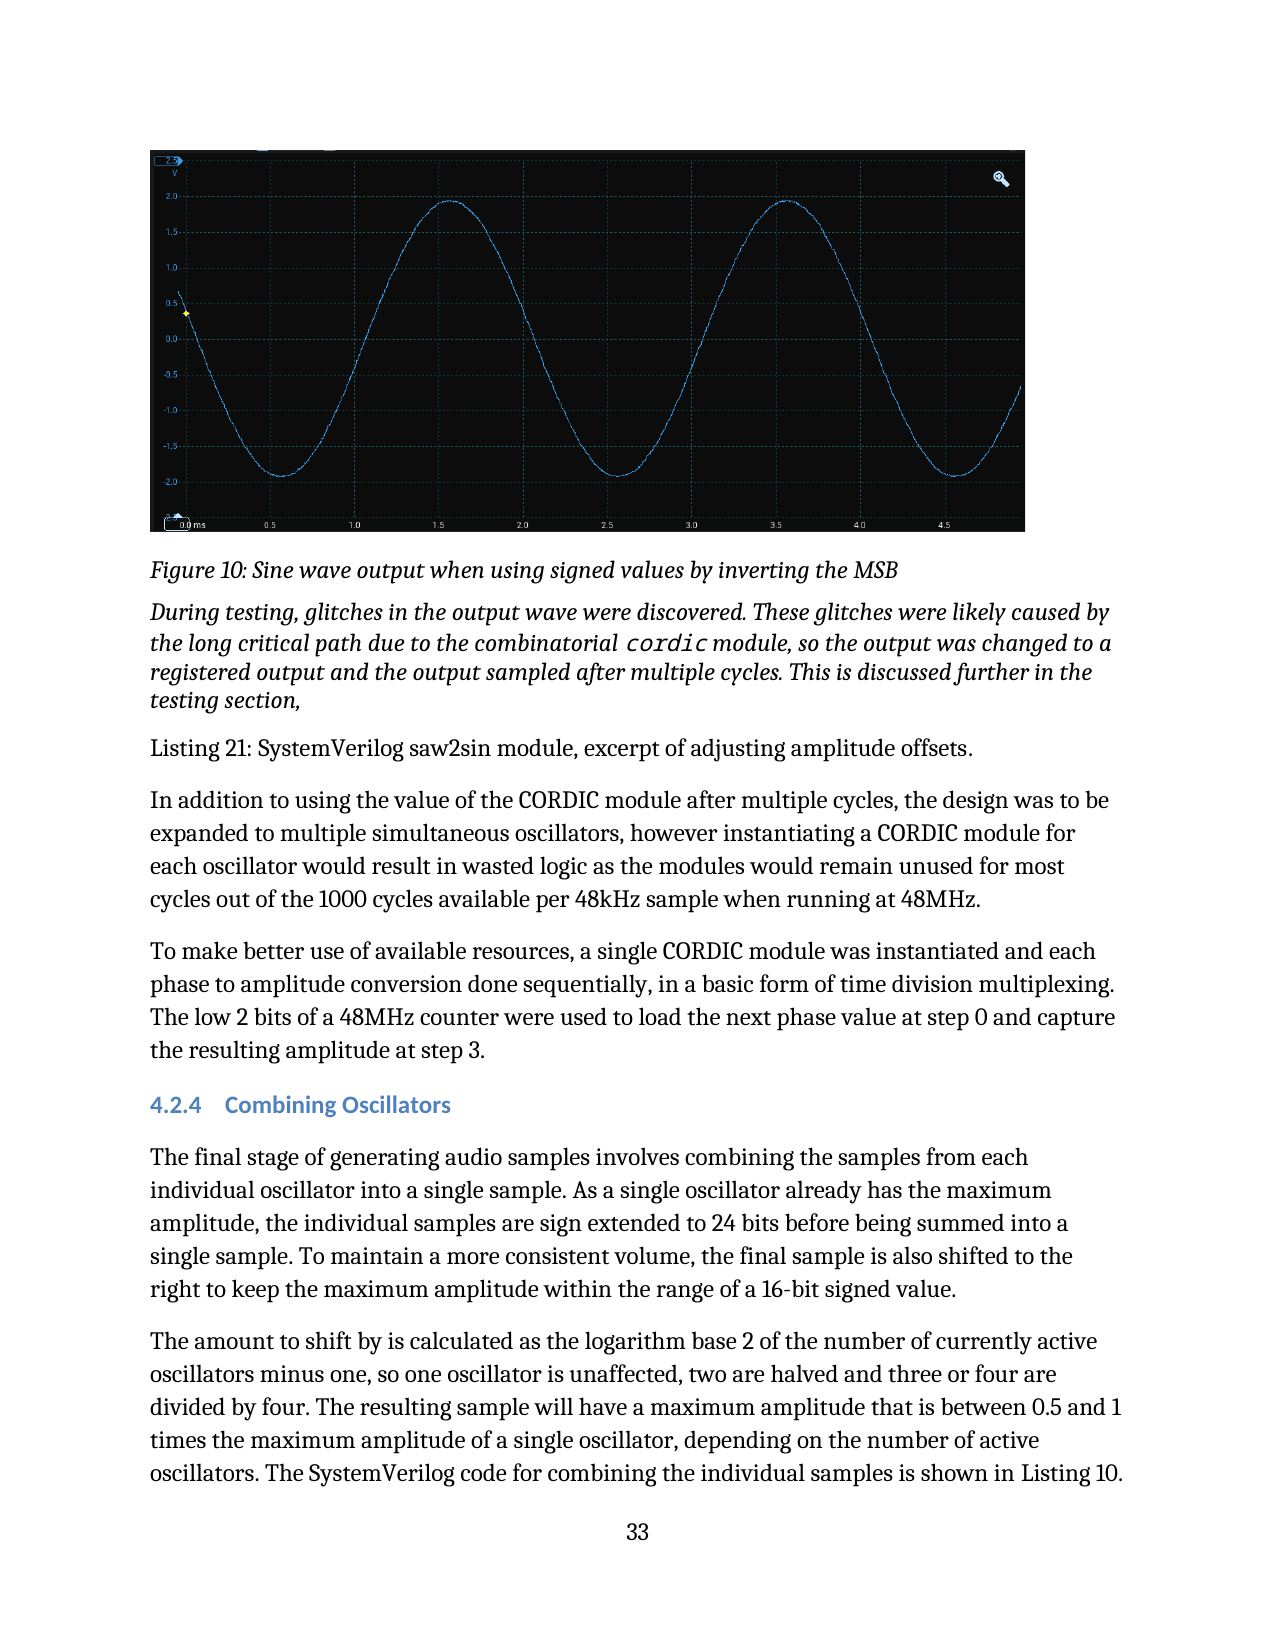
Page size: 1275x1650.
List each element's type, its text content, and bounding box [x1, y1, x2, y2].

text To make better use of available resources, a single CORDIC module was instantiated and each phase to amplitude conversion done sequentially, in a basic form of time division multiplexing. The low 2 bits of a 48MHz counter were used to load the next phase value at step 0 and capture the resulting amplitude at step 3. [150, 937, 1125, 1064]
subtitle Combining Oscillators [150, 1089, 1125, 1120]
text The final stage of generating audio samples involves combining the samples from each individual oscillator into a single sample. As a single oscillator already has the maximum amplitude, the individual samples are sign extended to 24 bits before being summed into a single sample. To maintain a more consistent volume, the final sample is also shifted to the right to keep the maximum amplitude within the range of a 16-bit signed value. [150, 1143, 1125, 1304]
text During testing, glitches in the output wave were discovered. These glitches were likely caused by the long critical path due to the combinatorial cordic module, so the output was changed to a registered output and the output sampled after multiple cycles. This is discussed further in the testing section, Listing 21: SystemVerilog saw2sin module, excerpt of adjusting amplitude offsets [150, 598, 1125, 715]
picture [150, 150, 1025, 532]
text CORDIC propagation delay. [150, 734, 1125, 763]
text Figure 10: Sine wave output when using signed values by inverting the MSB [150, 556, 1125, 585]
text In addition to using the value of the CORDIC module after multiple cycles, the design was to be expanded to multiple simultaneous oscillators, however instantiating a CORDIC module for each oscillator would result in wasted logic as the modules would remain unused for most cycles out of the 1000 cycles available per 48kHz sample when running at 48MHz. [150, 786, 1125, 913]
text The amount to shift by is calculated as the logarithm base 2 of the number of currently active oscillators minus one, so one oscillator is unaffected, two are halved and three or four are divided by four. The resulting sample will have a maximum amplitude that is between 0.5 and 1 times the maximum amplitude of a single oscillator, depending on the number of active oscillators. The SystemVerilog code for combining the individual samples is shown in Listing 10. [150, 1327, 1125, 1488]
